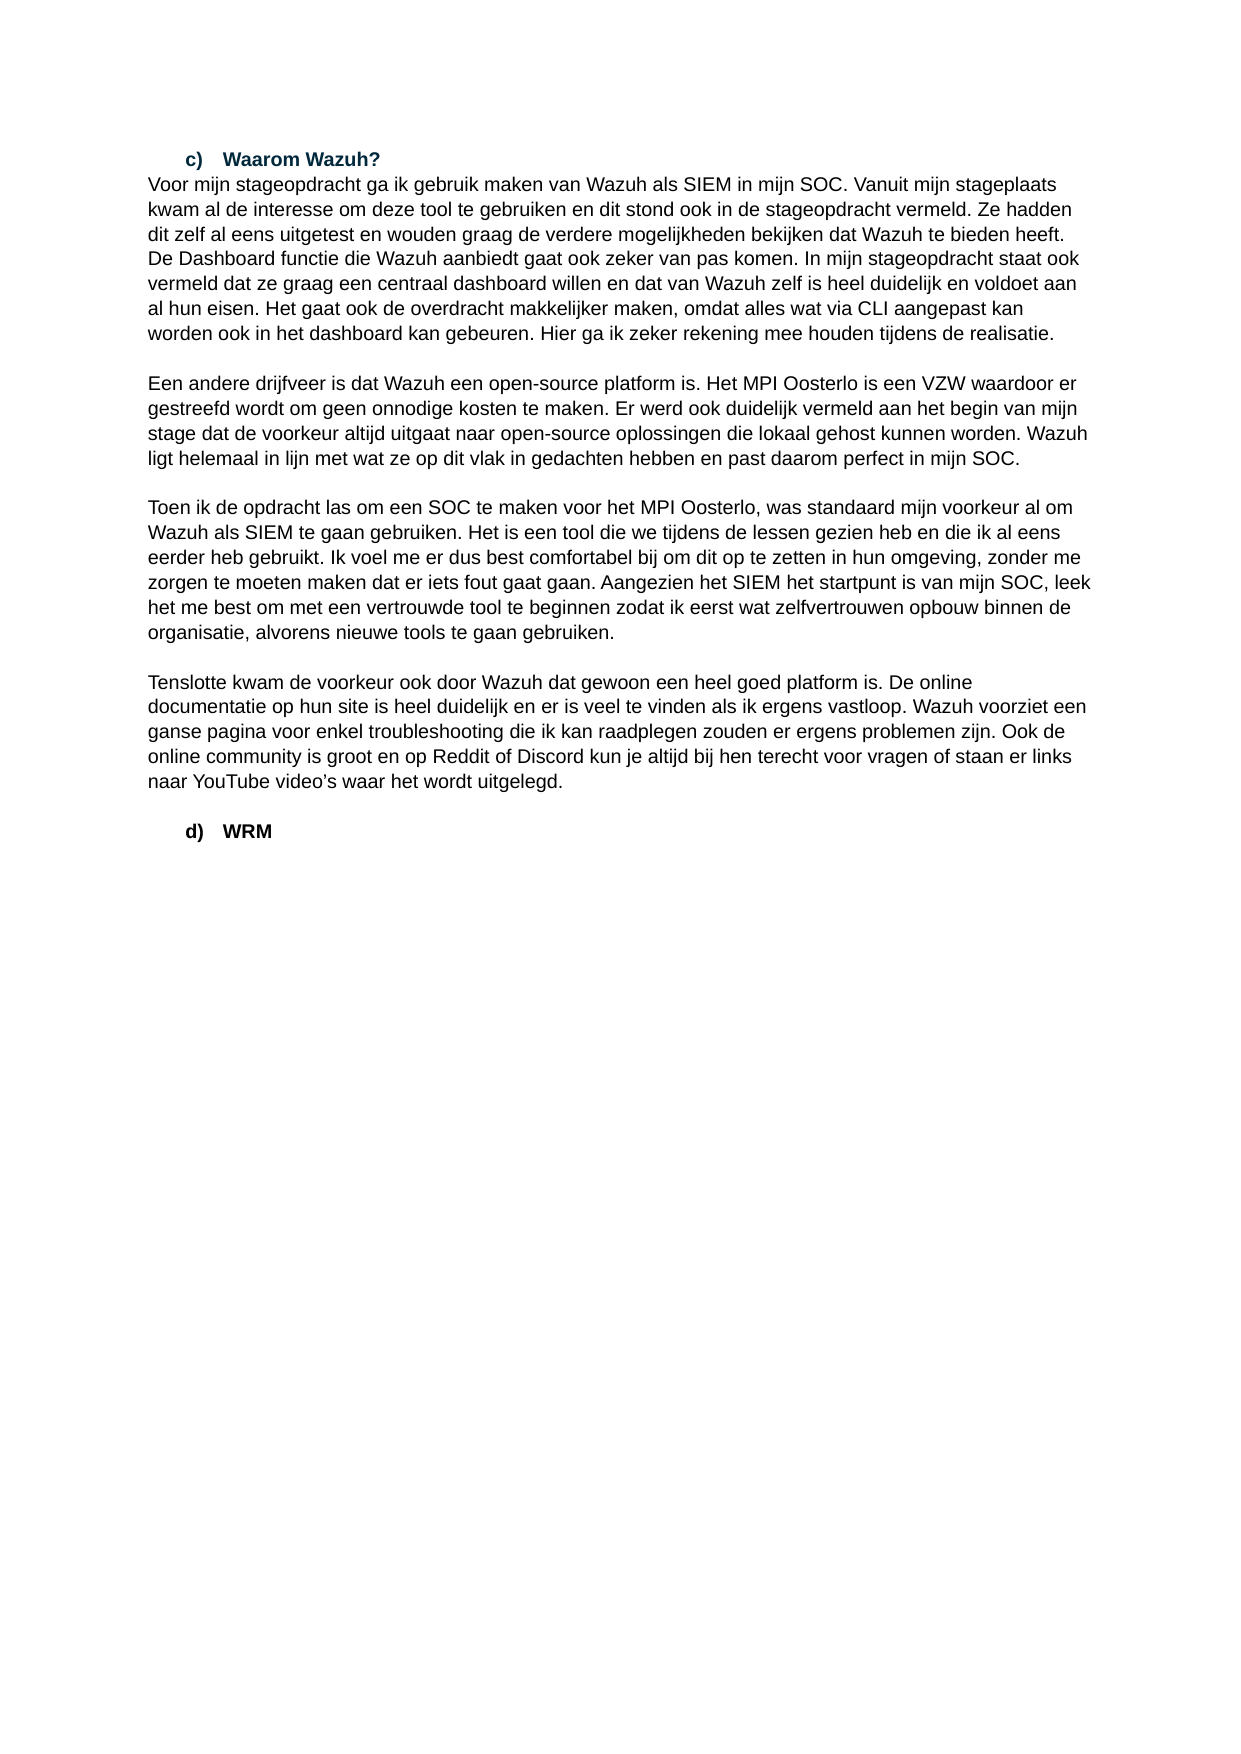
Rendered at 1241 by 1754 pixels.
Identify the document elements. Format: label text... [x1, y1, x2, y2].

text Een andere drijfveer is dat Wazuh een open-source platform is. Het MPI Oosterlo is een VZW waardoor er gestreefd wordt om geen onnodige kosten te maken. Er werd ook duidelijk vermeld aan het begin van mijn stage dat de voorkeur altijd uitgaat naar open-source oplossingen die lokaal gehost kunnen worden. Wazuh ligt helemaal in lijn met wat ze op dit vlak in gedachten hebben en past daarom perfect in mijn SOC. [148, 372, 1092, 469]
text Tenslotte kwam de voorkeur ook door Wazuh dat gewoon een heel goed platform is. De online documentatie op hun site is heel duidelijk en er is veel te vinden als ik ergens vastloop. Wazuh voorziet een ganse pagina voor enkel troubleshooting die ik kan raadplegen zouden er ergens problemen zijn. Ook de online community is groot en op Reddit of Discord kun je altijd bij hen terecht voor vragen of staan er links naar YouTube video’s waar het wordt uitgelegd. [148, 671, 1092, 793]
list Waarom Wazuh? [185, 148, 1092, 170]
list WRM [185, 820, 1092, 843]
text Toen ik de opdracht las om een SOC te maken voor het MPI Oosterlo, was standaard mijn voorkeur al om Wazuh als SIEM te gaan gebruiken. Het is een tool die we tijdens de lessen gezien heb en die ik al eens eerder heb gebruikt. Ik voel me er dus best comfortabel bij om dit op te zetten in hun omgeving, zonder me zorgen te moeten maken dat er iets fout gaat gaan. Aangezien het SIEM het startpunt is van mijn SOC, leek het me best om met een vertrouwde tool te beginnen zodat ik eerst wat zelfvertrouwen opbouw binnen de organisatie, alvorens nieuwe tools te gaan gebruiken. [148, 496, 1092, 643]
text Voor mijn stageopdracht ga ik gebruik maken van Wazuh als SIEM in mijn SOC. Vanuit mijn stageplaats kwam al de interesse om deze tool te gebruiken en dit stond ook in de stageopdracht vermeld. Ze hadden dit zelf al eens uitgetest en wouden graag de verdere mogelijkheden bekijken dat Wazuh te bieden heeft. De Dashboard functie die Wazuh aanbiedt gaat ook zeker van pas komen. In mijn stageopdracht staat ook vermeld dat ze graag een centraal dashboard willen en dat van Wazuh zelf is heel duidelijk en voldoet aan al hun eisen. Het gaat ook de overdracht makkelijker maken, omdat alles wat via CLI aangepast kan worden ook in het dashboard kan gebeuren. Hier ga ik zeker rekening mee houden tijdens de realisatie. [148, 173, 1092, 345]
